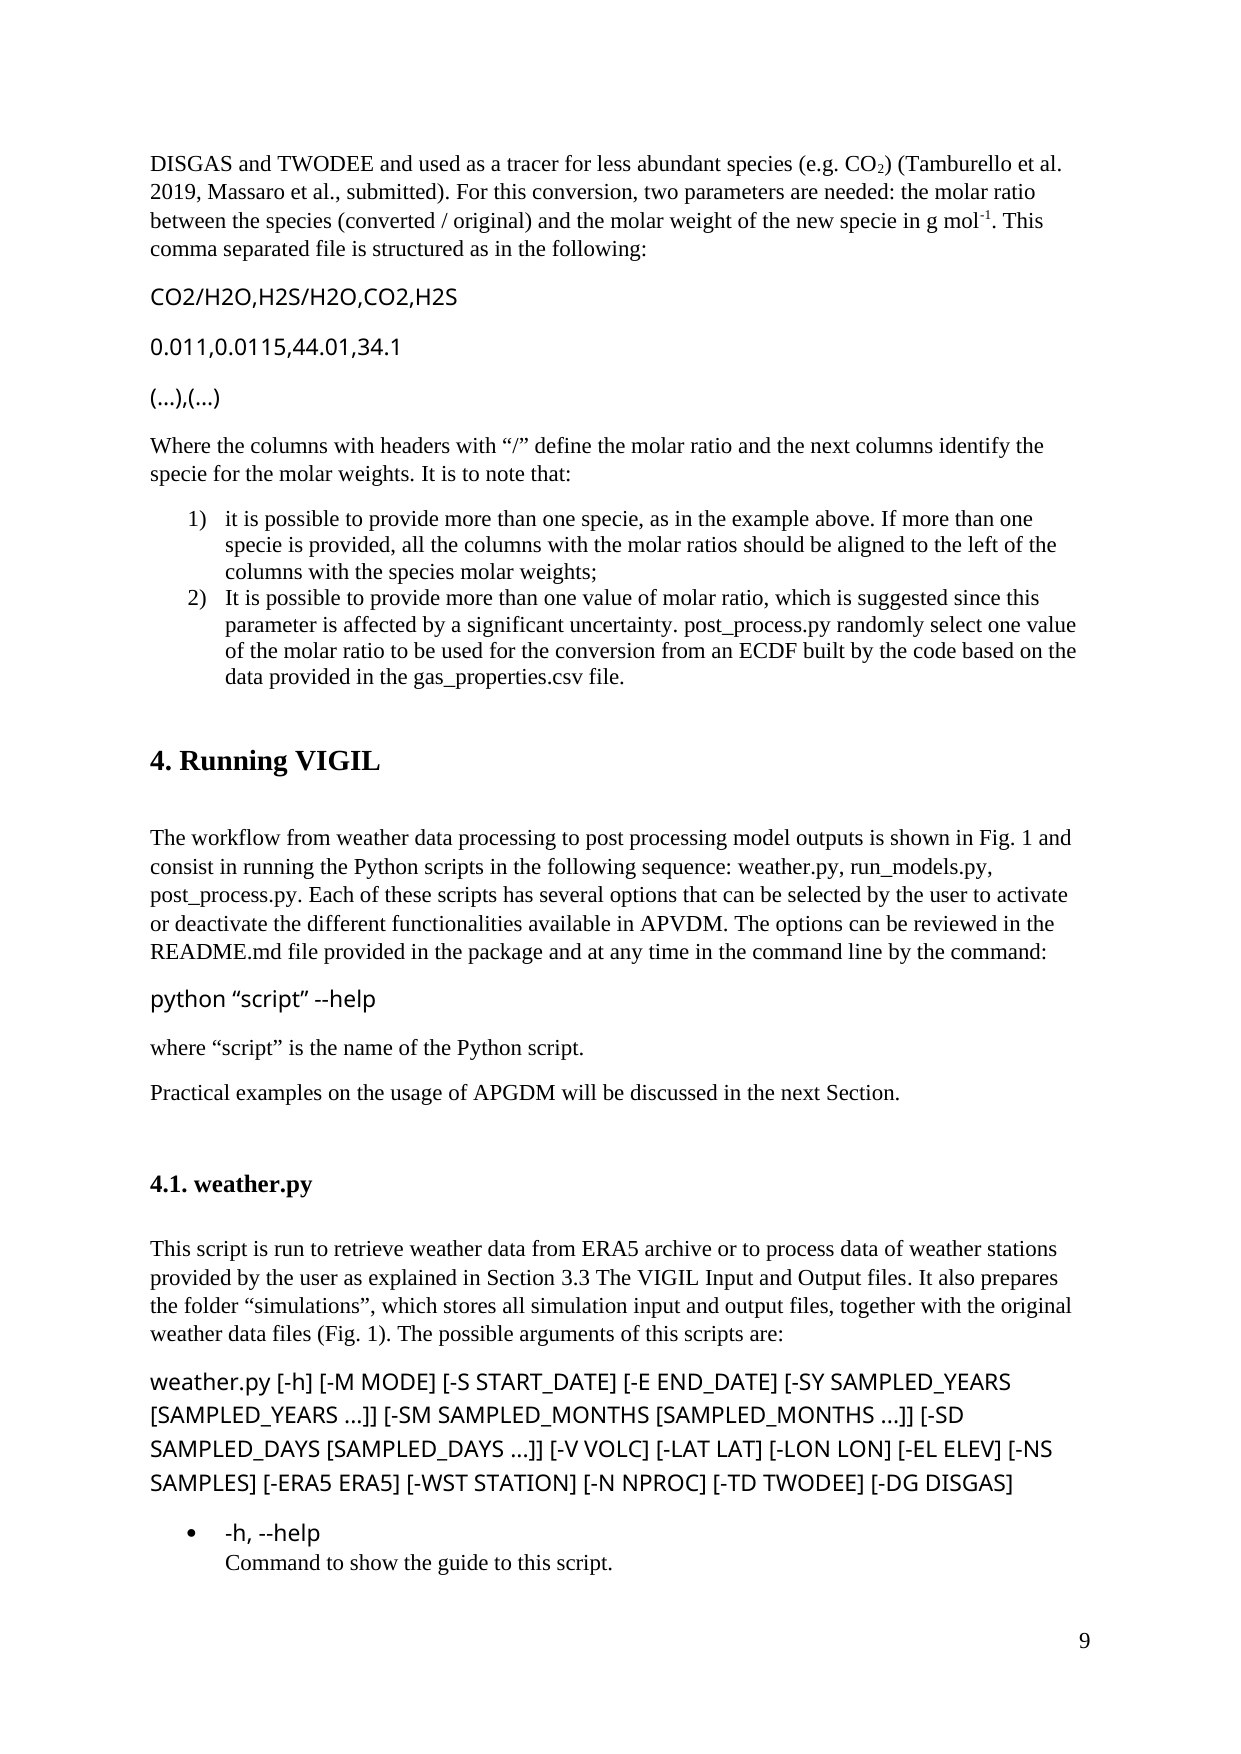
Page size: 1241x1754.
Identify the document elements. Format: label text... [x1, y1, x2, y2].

list Command to show the guide to this script. [225, 1548, 1090, 1575]
subtitle 4.1. weather.py [150, 1169, 1090, 1198]
list -h, --help [187, 1517, 1090, 1548]
text where “script” is the name of the Python script. [150, 1034, 1090, 1060]
text 0.011,0.0115,44.01,34.1 [150, 331, 1090, 362]
text Where the columns with headers with “/” define the molar ratio and the next columns identify the specie for the molar weights. It is to note that: [150, 432, 1090, 486]
text weather.py [-h] [-M MODE] [-S START_DATE] [-E END_DATE] [-SY SAMPLED_YEARS [SAMPLED_YEARS ...]] [-SM SAMPLED_MONTHS [SAMPLED_MONTHS ...]] [-SD SAMPLED_DAYS [SAMPLED_DAYS ...]] [-V VOLC] [-LAT LAT] [-LON LON] [-EL ELEV] [-NS SAMPLES] [-ERA5 ERA5] [-WST STATION] [-N NPROC] [-TD TWODEE] [-DG DISGAS] [150, 1366, 1090, 1498]
text This script is run to retrieve weather data from ERA5 archive or to process data of weather stations provided by the user as explained in Section 3.3. It also prepares the folder “simulations”, which stores all simulation input and output files, together with the original weather data files (Fig. 1). The possible arguments of this scripts are: [150, 1235, 1090, 1347]
text python “script” --help [150, 983, 1090, 1014]
text Practical examples on the usage of APGDM will be discussed in the next Section. [150, 1079, 1090, 1105]
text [150, 150, 1090, 262]
subtitle 4. Running VIGIL [150, 743, 1090, 777]
text The workflow from weather data processing to post processing model outputs is shown in Fig. 1 and consist in running the Python scripts in the following sequence: weather.py, run_models.py, post_process.py. Each of these scripts has several options that can be selected by the user to activate or deactivate the different functionalities available in APVDM. The options can be reviewed in the README.md file provided in the package and at any time in the command line by the command: [150, 824, 1090, 964]
text CO2/H2O,H2S/H2O,CO2,H2S [150, 280, 1090, 312]
list It is possible to provide more than one value of molar ratio, which is suggested since this parameter is affected by a significant uncertainty. post_process.py randomly select one value of the molar ratio to be used for the conversion from an ECDF built by the code based on the data provided in the gas_properties.csv file. [187, 584, 1090, 690]
list it is possible to provide more than one specie, as in the example above. If more than one specie is provided, all the columns with the molar ratios should be aligned to the left of the columns with the species molar weights; [187, 505, 1090, 584]
text (…),(…) [150, 381, 1090, 412]
